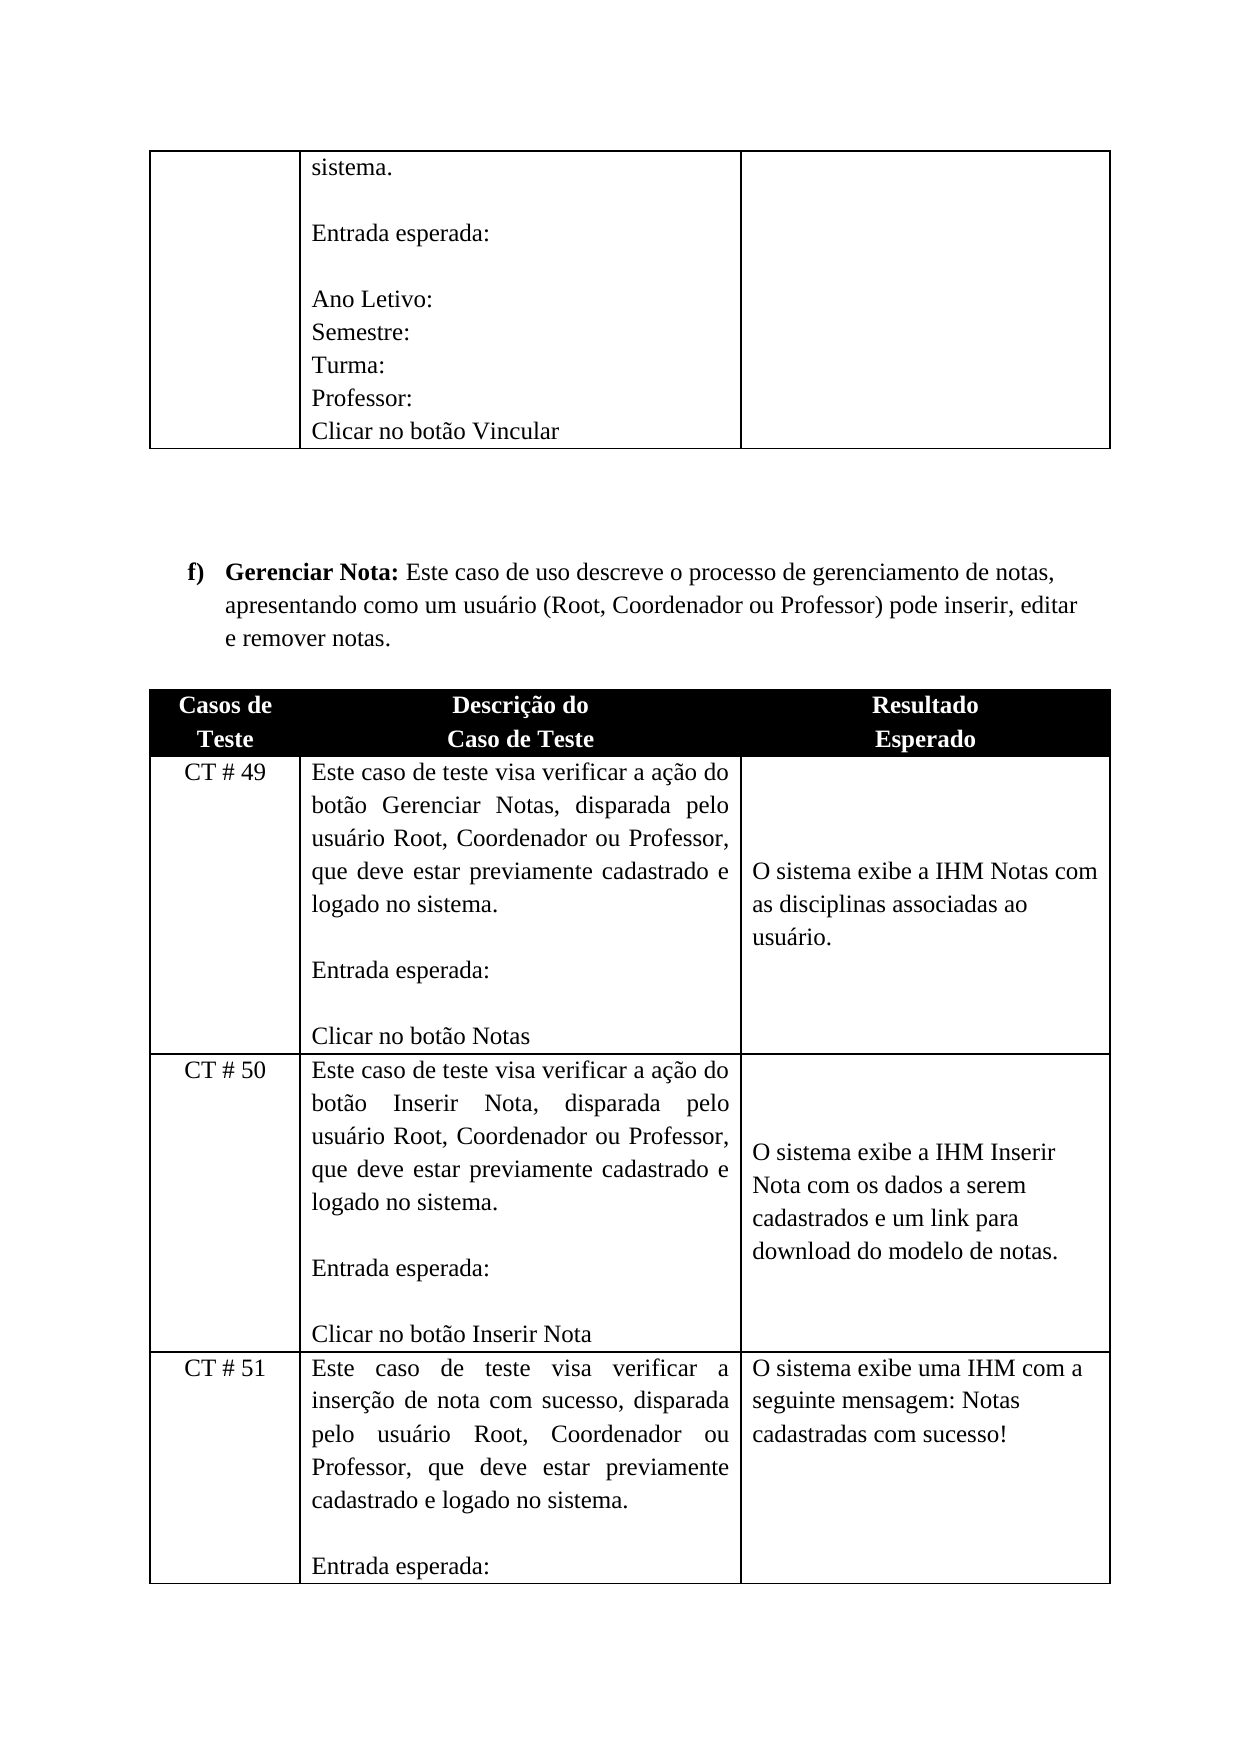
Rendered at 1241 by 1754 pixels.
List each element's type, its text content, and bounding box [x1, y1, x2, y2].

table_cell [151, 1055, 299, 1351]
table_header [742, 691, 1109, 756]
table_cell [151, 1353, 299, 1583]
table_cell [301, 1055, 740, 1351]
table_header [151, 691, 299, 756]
list Gerenciar Nota: Este caso de uso descreve o processo de gerenciamento de notas, apresentando como um usuário (Root, Coordenador ou Professor) pode inserir, editar e remover notas. [187, 557, 1090, 652]
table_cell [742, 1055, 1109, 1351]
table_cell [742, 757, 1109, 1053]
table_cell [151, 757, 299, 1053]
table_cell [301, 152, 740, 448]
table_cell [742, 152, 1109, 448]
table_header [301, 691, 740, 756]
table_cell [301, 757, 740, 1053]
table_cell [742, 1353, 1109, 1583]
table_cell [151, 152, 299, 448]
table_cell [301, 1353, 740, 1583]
